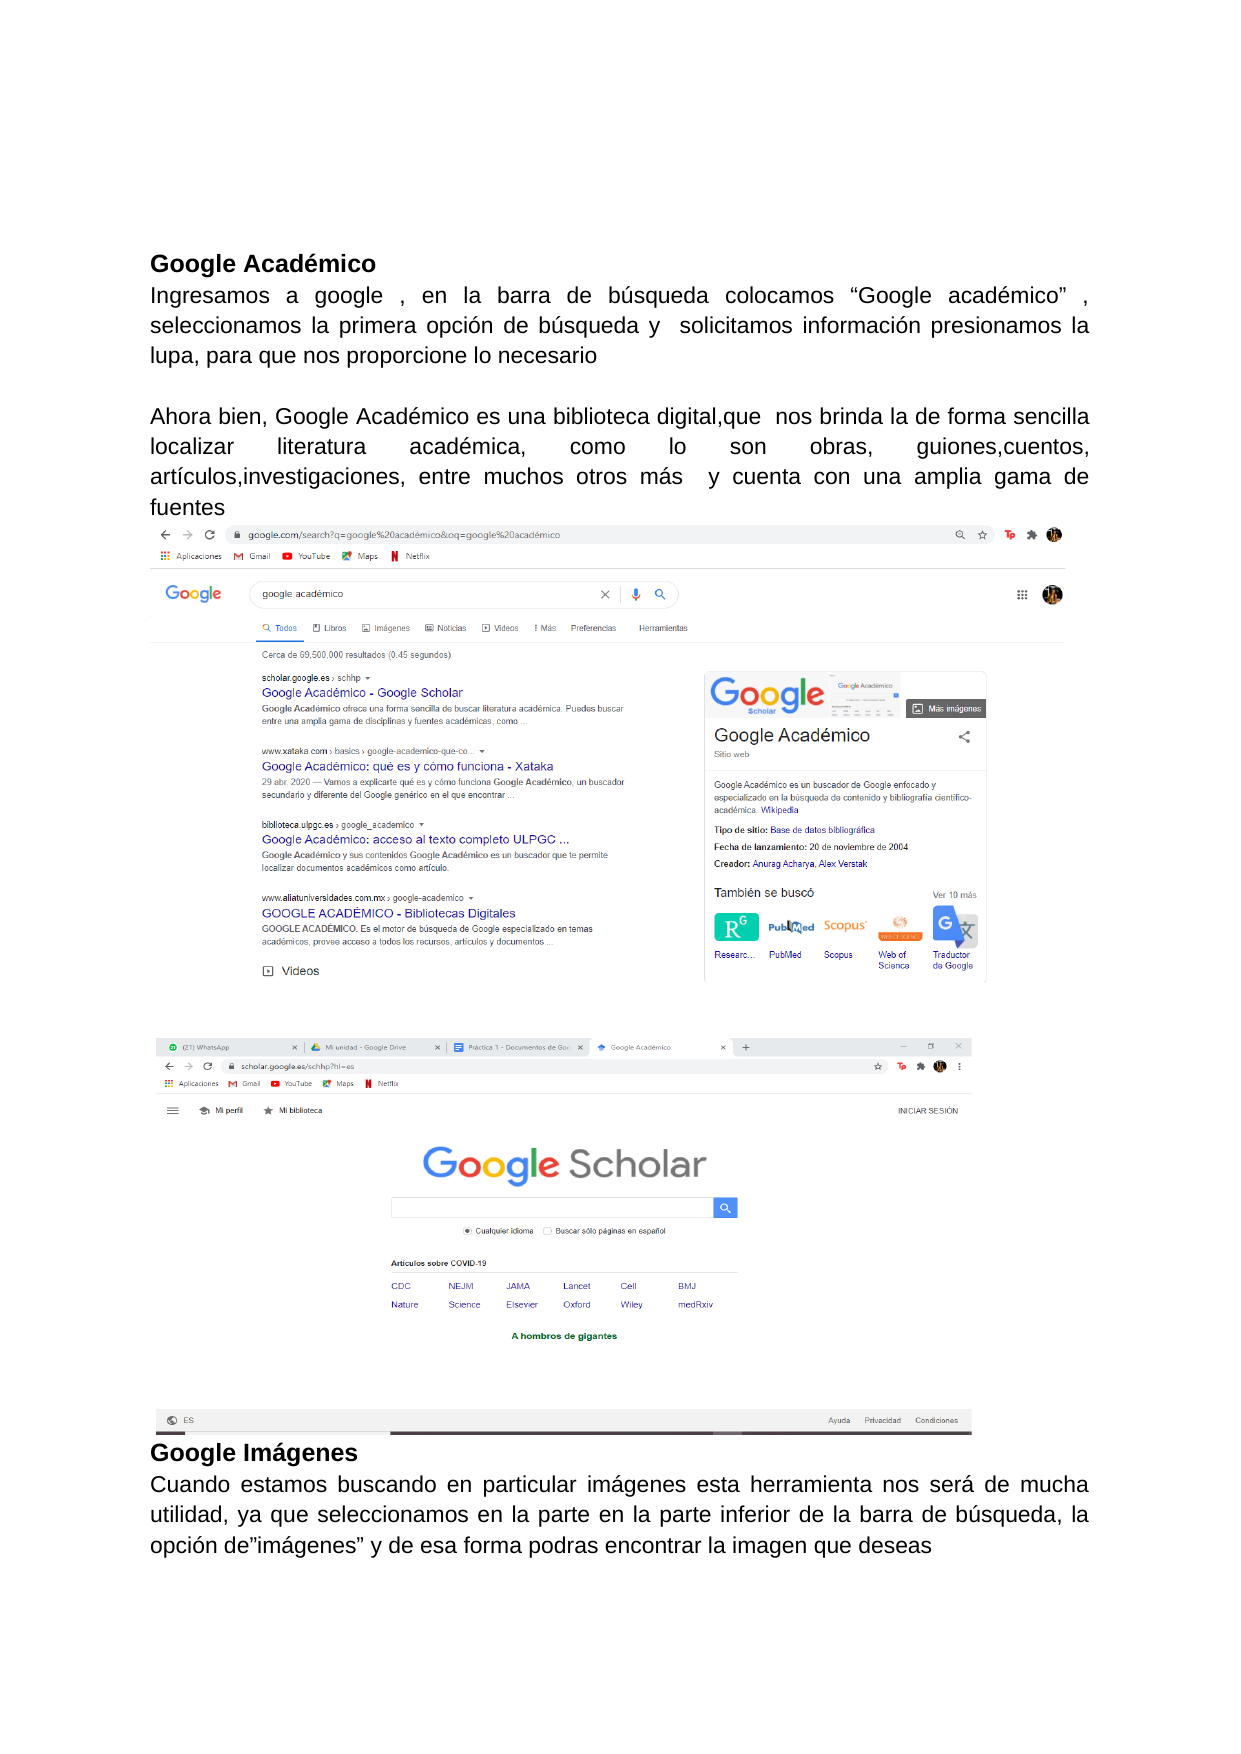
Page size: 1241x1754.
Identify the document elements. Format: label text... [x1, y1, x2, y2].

picture [156, 1038, 972, 1435]
text Ingresamos a google , en la barra de búsqueda colocamos “Google académico” , seleccionamos la primera opción de búsqueda y solicitamos información presionamos la lupa, para que nos proporcione lo necesario [150, 282, 1090, 369]
picture [150, 523, 1066, 983]
text Google Académico [150, 249, 1090, 278]
text Ahora bien, Google Académico es una biblioteca digital,que nos brinda la de forma sencilla localizar literatura académica, como lo son obras, guiones,cuentos, artículos,investigaciones, entre muchos otros más y cuenta con una amplia gama de fuentes [150, 403, 1090, 520]
text Cuando estamos buscando en particular imágenes esta herramienta nos será de mucha utilidad, ya que seleccionamos en la parte en la parte inferior de la barra de búsqueda, la opción de”imágenes” y de esa forma podras encontrar la imagen que deseas [150, 1471, 1090, 1558]
text Google Imágenes [150, 1438, 1090, 1467]
